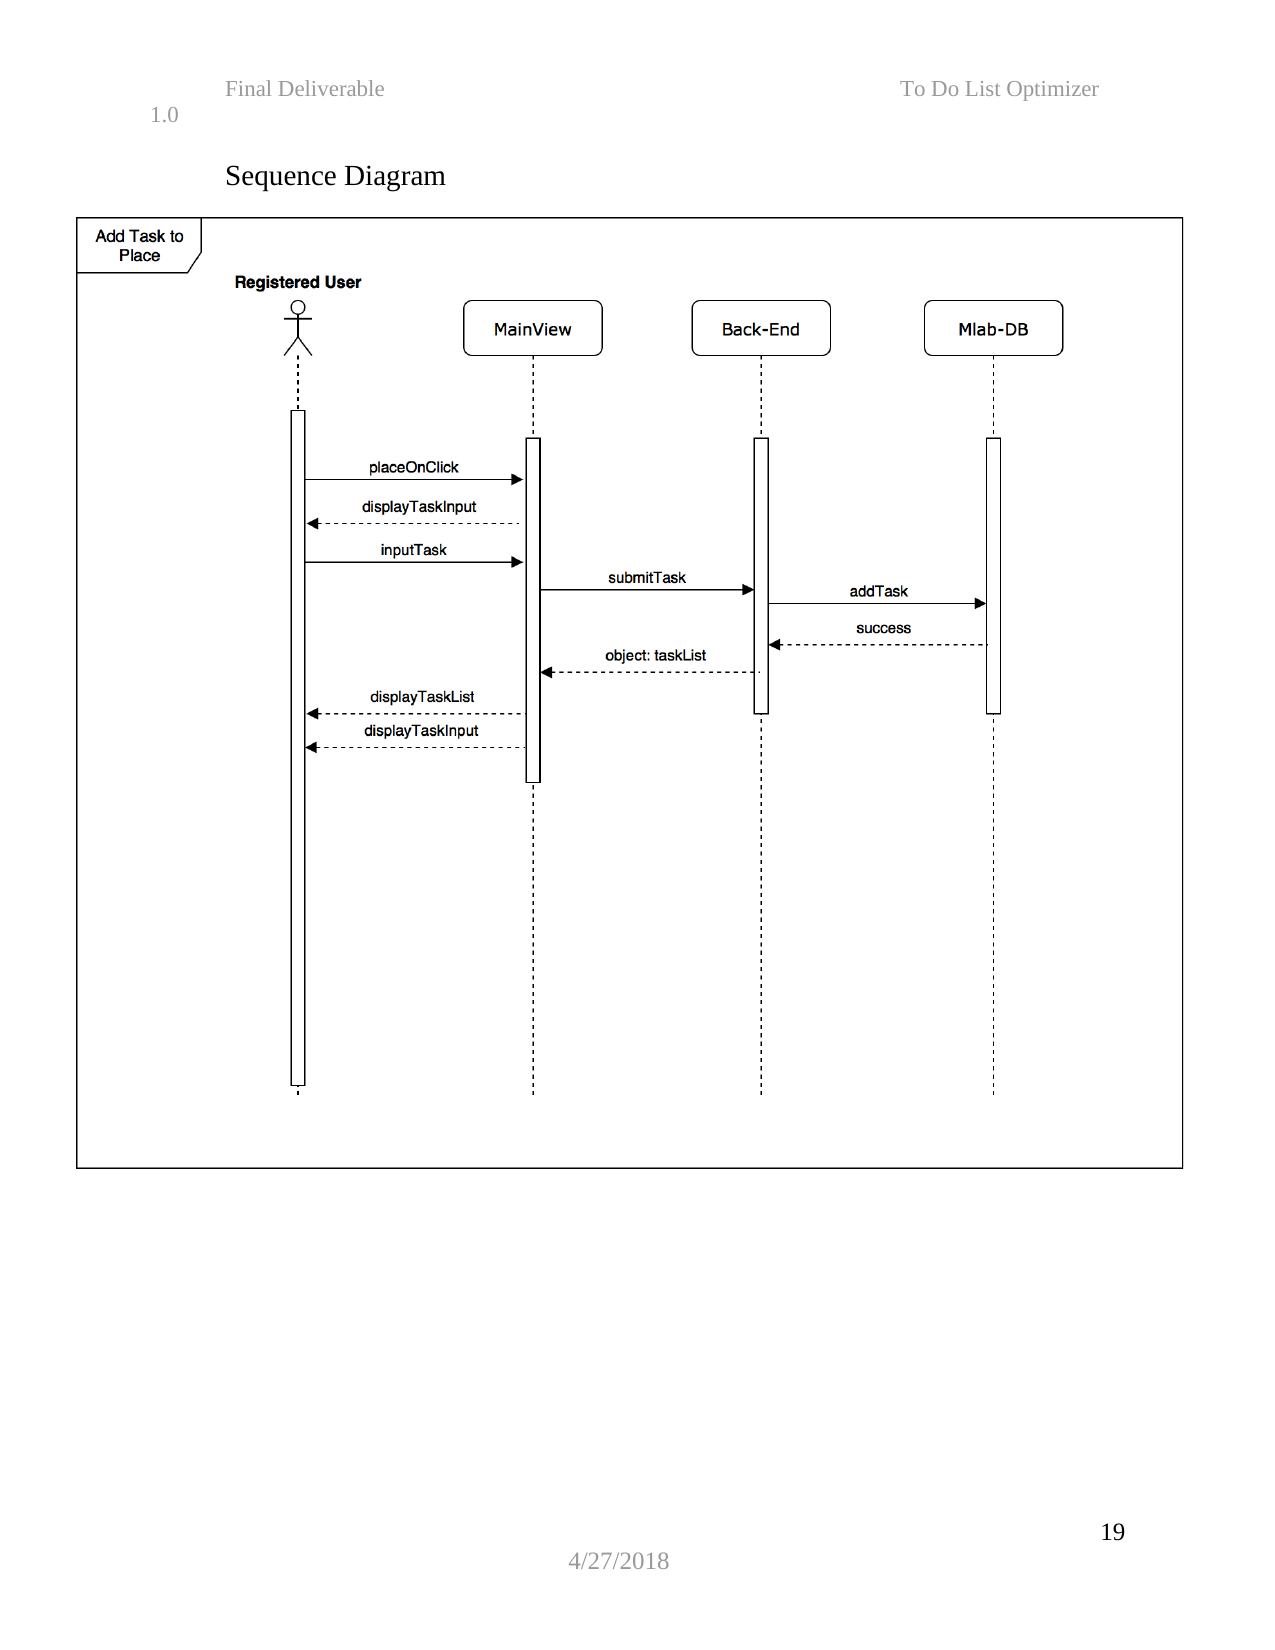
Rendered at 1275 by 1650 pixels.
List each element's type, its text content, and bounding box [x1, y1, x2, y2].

title Sequence Diagram [150, 158, 1125, 192]
picture [75, 216, 1184, 1170]
